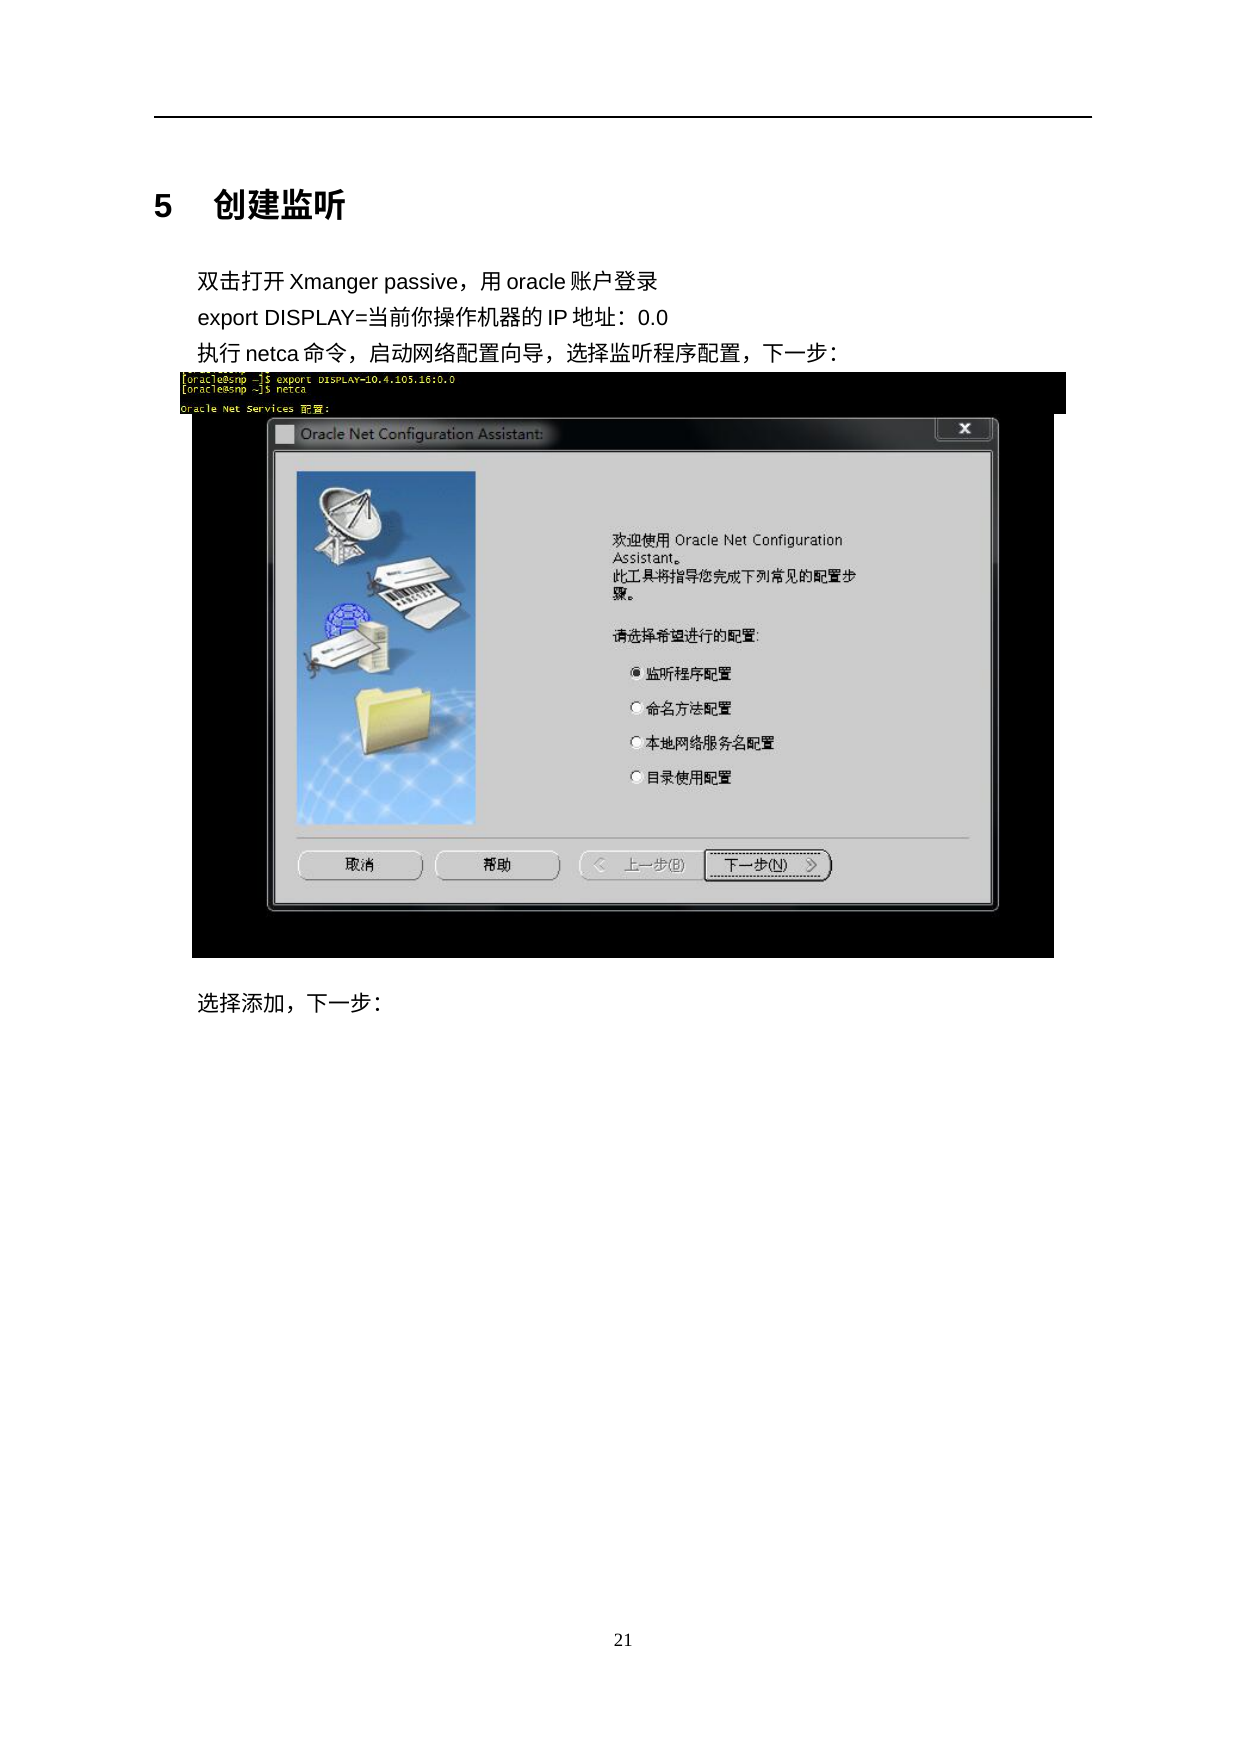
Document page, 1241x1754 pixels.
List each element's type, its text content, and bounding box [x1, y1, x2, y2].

text 双击打开Xmanger passive，用oracle账户登录 [153, 264, 1092, 295]
text export DISPLAY=当前你操作机器的IP地址：0.0 [153, 300, 1092, 332]
picture [180, 372, 1066, 958]
subtitle 创建监听 [153, 178, 1092, 227]
text 执行netca命令，启动网络配置向导，选择监听程序配置，下一步： [153, 336, 1092, 368]
text 选择添加，下一步： [153, 986, 1092, 1018]
